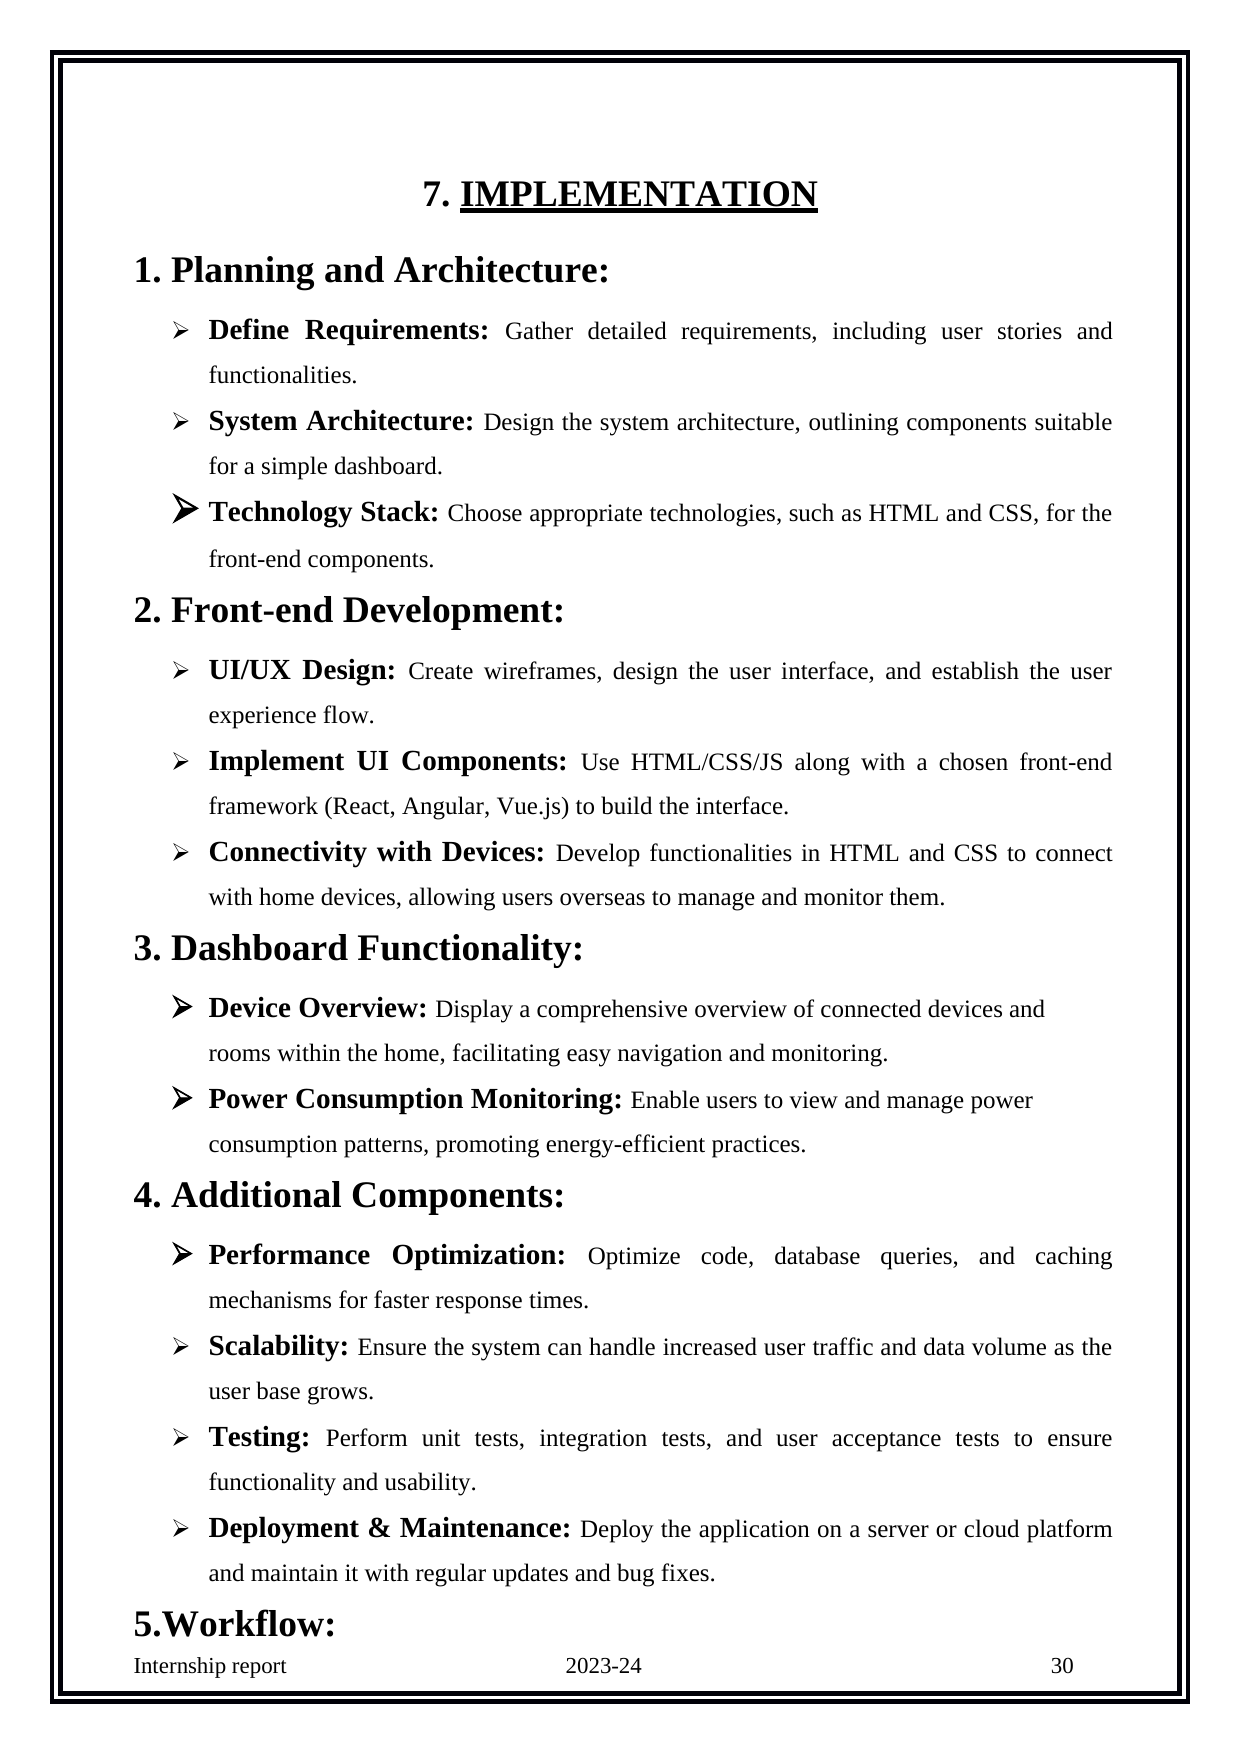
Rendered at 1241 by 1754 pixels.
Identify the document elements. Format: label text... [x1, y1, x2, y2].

list Implement UI Components: Use HTML/CSS/JS along with a chosen front-end framework (React, Angular, Vue.js) to build the interface. [171, 743, 1113, 820]
list System Architecture: Design the system architecture, outlining components suitable for a simple dashboard. [171, 403, 1113, 480]
list Performance Optimization: Optimize code, database queries, and caching mechanisms for faster response times. [171, 1237, 1113, 1313]
text 2. Front-end Development: [133, 587, 1113, 630]
list Device Overview: Display a comprehensive overview of connected devices and rooms within the home, facilitating easy navigation and monitoring. [171, 990, 1113, 1067]
list Scalability: Ensure the system can handle increased user traffic and data volume as the user base grows. [171, 1328, 1113, 1404]
list Technology Stack: Choose appropriate technologies, such as HTML and CSS, for the front-end components. [171, 494, 1113, 573]
text 1. Planning and Architecture: [133, 248, 1113, 291]
list Testing: Perform unit tests, integration tests, and user acceptance tests to ensure functionality and usability. [171, 1419, 1113, 1496]
list UI/UX Design: Create wireframes, design the user interface, and establish the user experience flow. [171, 652, 1113, 729]
list Define Requirements: Gather detailed requirements, including user stories and functionalities. [171, 312, 1113, 389]
list Connectivity with Devices: Develop functionalities in HTML and CSS to connect with home devices, allowing users overseas to manage and monitor them. [171, 834, 1113, 911]
text 4. Additional Components: [133, 1172, 1113, 1215]
list Power Consumption Monitoring: Enable users to view and manage power consumption patterns, promoting energy-efficient practices. [171, 1081, 1113, 1158]
text 3. Dashboard Functionality: [133, 925, 1113, 968]
text 5.Workflow: [133, 1601, 1113, 1644]
list IMPLEMENTATION [422, 171, 1113, 214]
list Deployment & Maintenance: Deploy the application on a server or cloud platform and maintain it with regular updates and bug fixes. [171, 1510, 1113, 1587]
